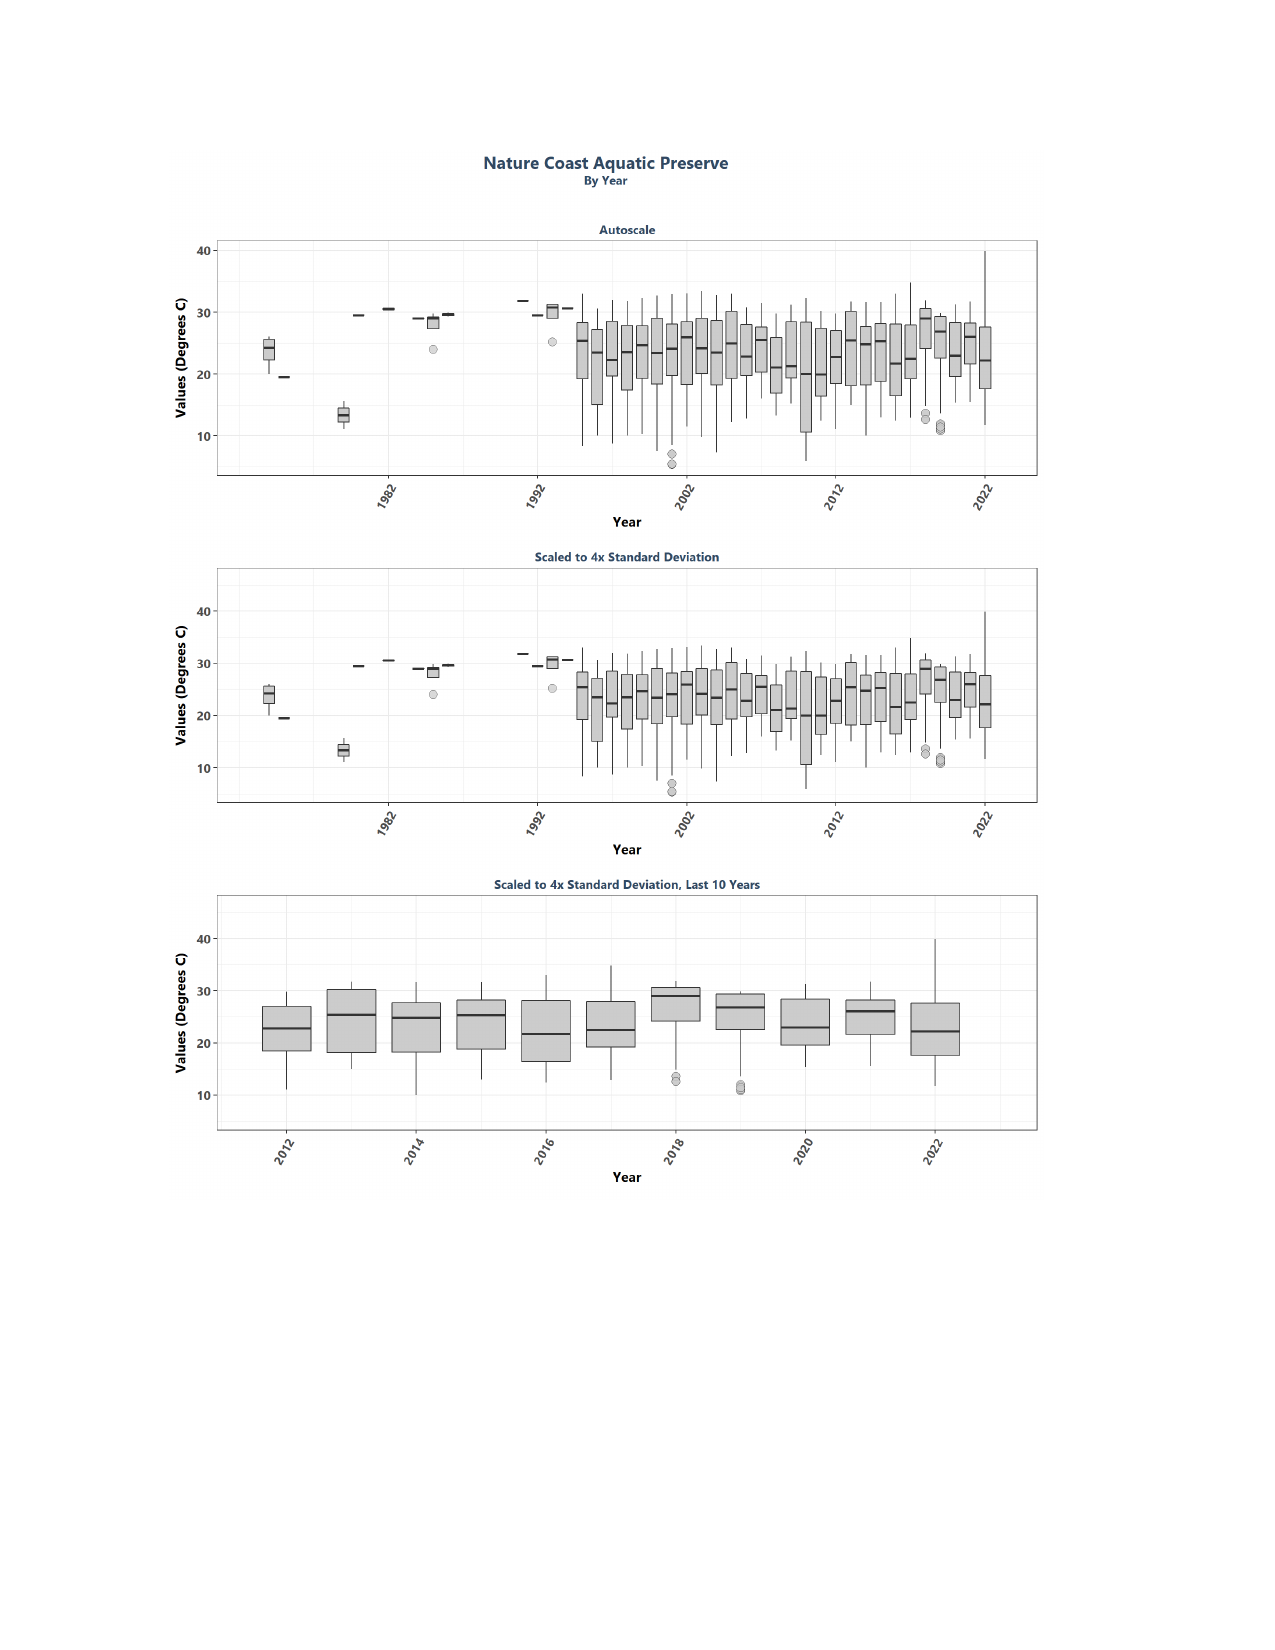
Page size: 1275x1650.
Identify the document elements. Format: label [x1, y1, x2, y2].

picture [168, 150, 1044, 1200]
